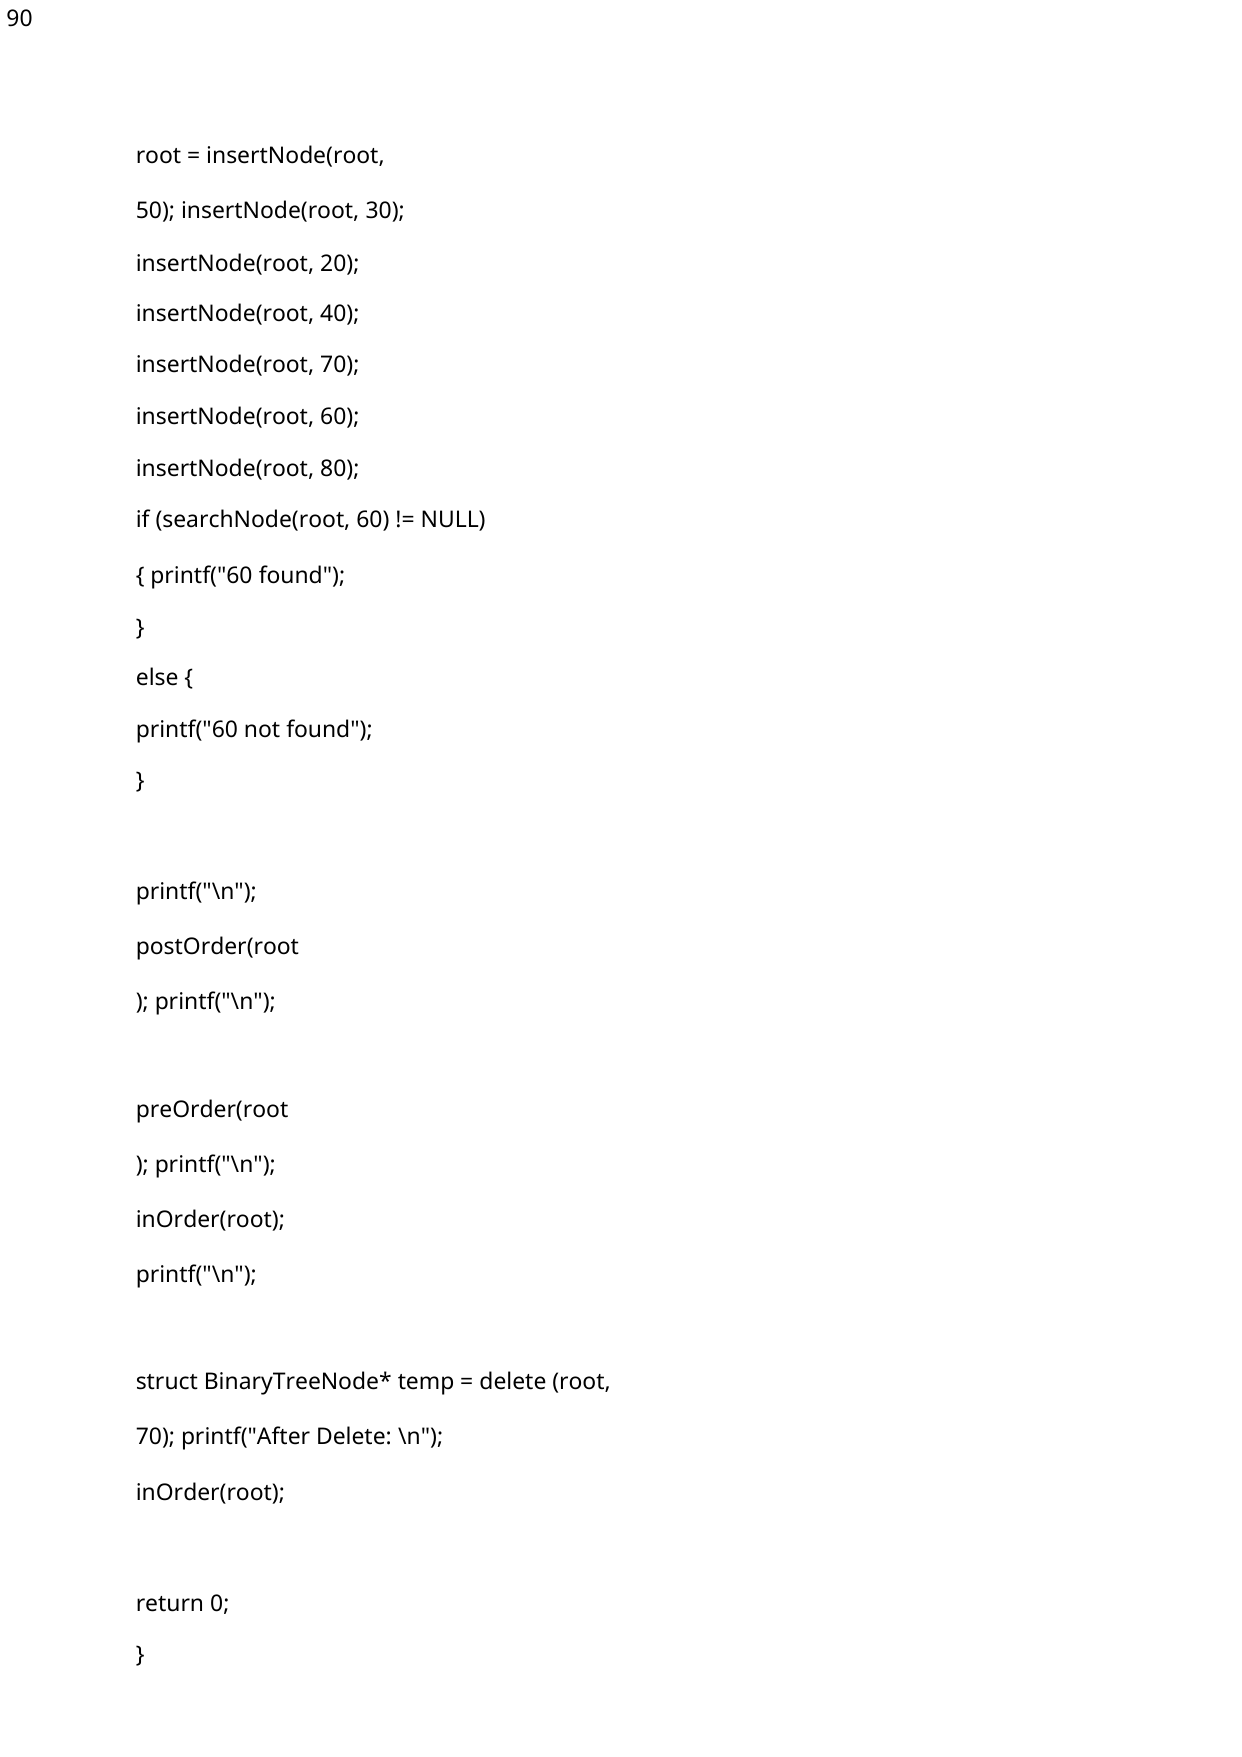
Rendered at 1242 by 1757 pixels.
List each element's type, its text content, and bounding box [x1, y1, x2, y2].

text } [136, 764, 1162, 796]
text insertNode(root, 60); [136, 400, 1162, 431]
text } [136, 614, 1162, 641]
text root = insertNode(root, 50); insertNode(root, 30); [136, 139, 413, 226]
text insertNode(root, 80); [136, 451, 1162, 483]
text inOrder(root); [136, 1476, 1162, 1507]
text return 0; [136, 1587, 1162, 1618]
text preOrder(root); printf("\n"); inOrder(root); printf("\n"); [136, 1093, 291, 1289]
text printf("60 not found"); [136, 713, 1162, 744]
text printf("\n"); postOrder(root); printf("\n"); [136, 875, 301, 1017]
text else { [136, 661, 1162, 692]
text insertNode(root, 40); [136, 297, 1162, 328]
text struct BinaryTreeNode* temp = delete (root, 70); printf("After Delete: \n"); [136, 1365, 627, 1452]
text insertNode(root, 20); [136, 250, 1162, 276]
text if (searchNode(root, 60) != NULL) { printf("60 found"); [136, 503, 492, 590]
text insertNode(root, 70); [136, 348, 1162, 379]
text } [136, 1638, 1162, 1669]
